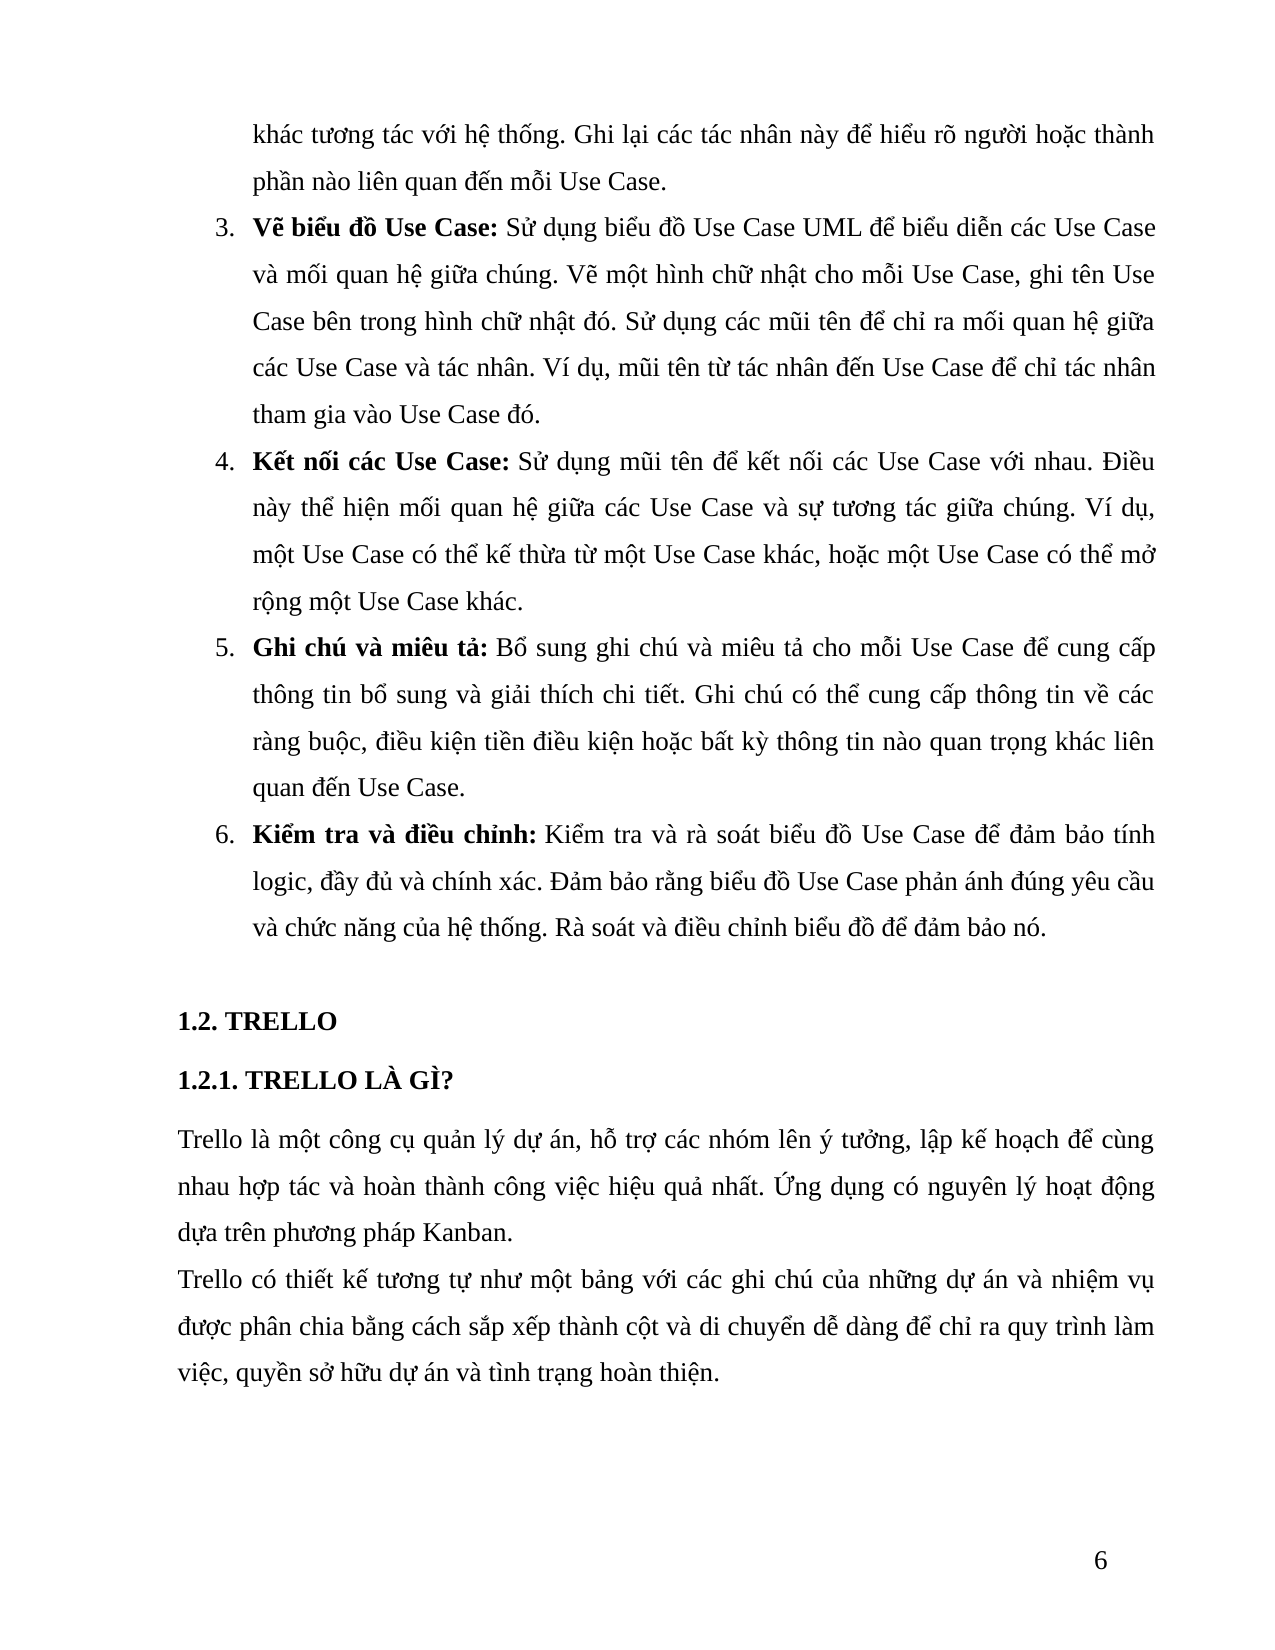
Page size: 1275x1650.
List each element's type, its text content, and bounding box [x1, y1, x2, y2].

text Trello là một công cụ quản lý dự án, hỗ trợ các nhóm lên ý tưởng, lập kế hoạch để cùng nhau hợp tác và hoàn thành công việc hiệu quả nhất. Ứng dụng có nguyên lý hoạt động dựa trên phương pháp Kanban. [177, 1123, 1157, 1248]
text Trello có thiết kế tương tự như một bảng với các ghi chú của những dự án và nhiệm vụ được phân chia bằng cách sắp xếp thành cột và di chuyển dễ dàng để chỉ ra quy trình làm việc, quyền sở hữu dự án và tình trạng hoàn thiện. [177, 1263, 1157, 1388]
subtitle TRELLO LÀ GÌ? [177, 1064, 1157, 1095]
subtitle TRELLO [177, 1005, 1157, 1036]
list Vẽ biểu đồ Use Case: Sử dụng biểu đồ Use Case UML để biểu diễn các Use Case và mối quan hệ giữa chúng. Vẽ một hình chữ nhật cho mỗi Use Case, ghi tên Use Case bên trong hình chữ nhật đó. Sử dụng các mũi tên để chỉ ra mối quan hệ giữa các Use Case và tác nhân. Ví dụ, mũi tên từ tác nhân đến Use Case để chỉ tác nhân tham gia vào Use Case đó. [215, 211, 1157, 429]
list Kết nối các Use Case: Sử dụng mũi tên để kết nối các Use Case với nhau. Điều này thể hiện mối quan hệ giữa các Use Case và sự tương tác giữa chúng. Ví dụ, một Use Case có thể kế thừa từ một Use Case khác, hoặc một Use Case có thể mở rộng một Use Case khác. [215, 445, 1157, 616]
list Ghi chú và miêu tả: Bổ sung ghi chú và miêu tả cho mỗi Use Case để cung cấp thông tin bổ sung và giải thích chi tiết. Ghi chú có thể cung cấp thông tin về các ràng buộc, điều kiện tiền điều kiện hoặc bất kỳ thông tin nào quan trọng khác liên quan đến Use Case. [215, 631, 1157, 803]
list Kiểm tra và điều chỉnh: Kiểm tra và rà soát biểu đồ Use Case để đảm bảo tính logic, đầy đủ và chính xác. Đảm bảo rằng biểu đồ Use Case phản ánh đúng yêu cầu và chức năng của hệ thống. Rà soát và điều chỉnh biểu đồ để đảm bảo nó. [215, 818, 1157, 943]
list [215, 118, 1157, 196]
